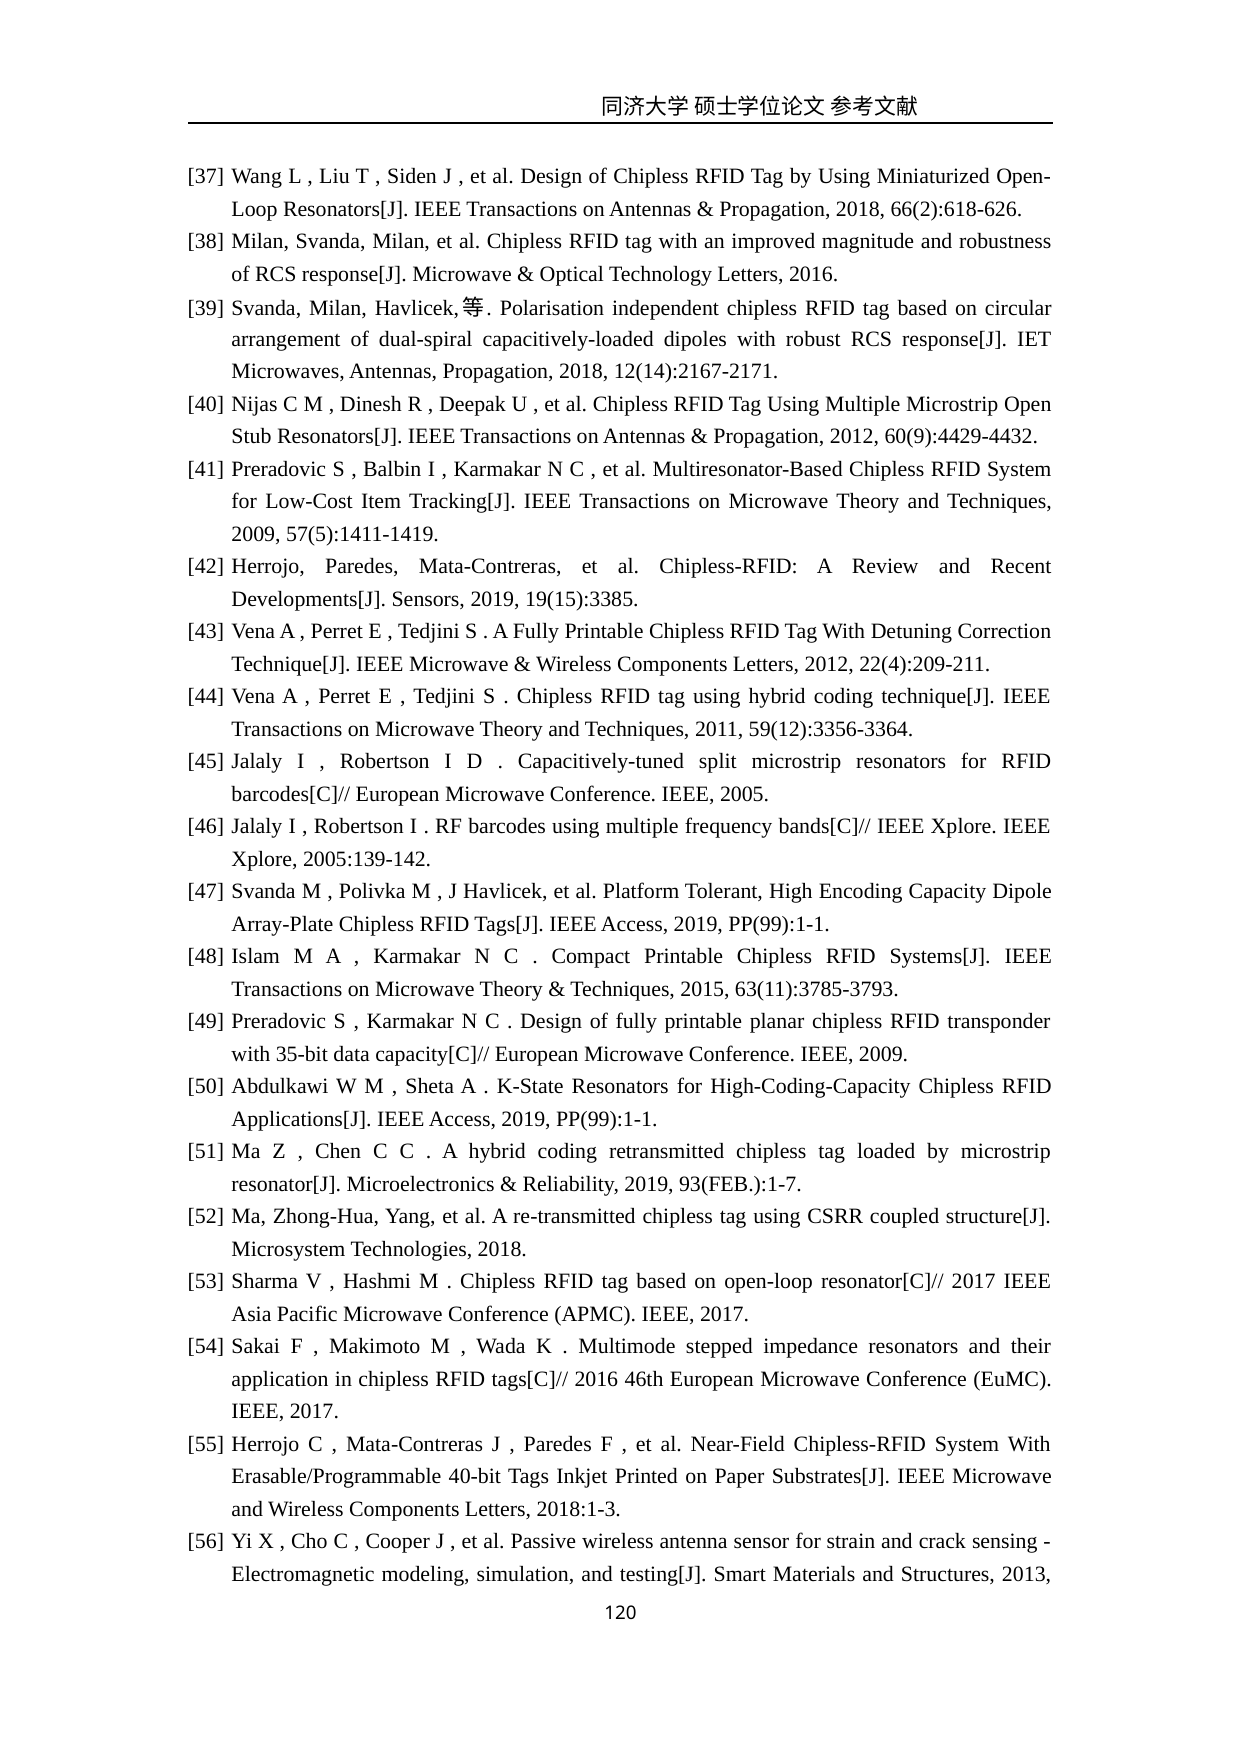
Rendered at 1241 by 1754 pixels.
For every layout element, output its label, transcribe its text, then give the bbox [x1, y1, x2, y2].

list Nijas C M , Dinesh R , Deepak U , et al. Chipless RFID Tag Using Multiple Microstrip Open Stub Resonators[J]. IEEE Transactions on Antennas & Propagation, 2012, 60(9):4429-4432. [187, 387, 1053, 452]
list Preradovic S , Karmakar N C . Design of fully printable planar chipless RFID transponder with 35-bit data capacity[C]// European Microwave Conference. IEEE, 2009. [187, 1005, 1053, 1070]
list Ma, Zhong-Hua, Yang, et al. A re-transmitted chipless tag using CSRR coupled structure[J]. Microsystem Technologies, 2018. [187, 1200, 1053, 1265]
list Abdulkawi W M , Sheta A . K-State Resonators for High-Coding-Capacity Chipless RFID Applications[J]. IEEE Access, 2019, PP(99):1-1. [187, 1070, 1053, 1135]
list Sharma V , Hashmi M . Chipless RFID tag based on open-loop resonator[C]// 2017 IEEE Asia Pacific Microwave Conference (APMC). IEEE, 2017. [187, 1265, 1053, 1330]
list Wang L , Liu T , Siden J , et al. Design of Chipless RFID Tag by Using Miniaturized Open-Loop Resonators[J]. IEEE Transactions on Antennas & Propagation, 2018, 66(2):618-626. [187, 160, 1053, 225]
list Svanda, Milan, Havlicek,等. Polarisation independent chipless RFID tag based on circular arrangement of dual-spiral capacitively-loaded dipoles with robust RCS response[J]. IET Microwaves, Antennas, Propagation, 2018, 12(14):2167-2171. [187, 290, 1053, 387]
list Jalaly I , Robertson I D . Capacitively-tuned split microstrip resonators for RFID barcodes[C]// European Microwave Conference. IEEE, 2005. [187, 745, 1053, 810]
list Vena A , Perret E , Tedjini S . A Fully Printable Chipless RFID Tag With Detuning Correction Technique[J]. IEEE Microwave & Wireless Components Letters, 2012, 22(4):209-211. [187, 615, 1053, 680]
list Preradovic S , Balbin I , Karmakar N C , et al. Multiresonator-Based Chipless RFID System for Low-Cost Item Tracking[J]. IEEE Transactions on Microwave Theory and Techniques, 2009, 57(5):1411-1419. [187, 452, 1053, 550]
list Jalaly I , Robertson I . RF barcodes using multiple frequency bands[C]// IEEE Xplore. IEEE Xplore, 2005:139-142. [187, 810, 1053, 875]
list Vena A , Perret E , Tedjini S . Chipless RFID tag using hybrid coding technique[J]. IEEE Transactions on Microwave Theory and Techniques, 2011, 59(12):3356-3364. [187, 680, 1053, 745]
list Islam M A , Karmakar N C . Compact Printable Chipless RFID Systems[J]. IEEE Transactions on Microwave Theory & Techniques, 2015, 63(11):3785-3793. [187, 940, 1053, 1005]
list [187, 1525, 1053, 1590]
list Sakai F , Makimoto M , Wada K . Multimode stepped impedance resonators and their application in chipless RFID tags[C]// 2016 46th European Microwave Conference (EuMC). IEEE, 2017. [187, 1330, 1053, 1427]
list Ma Z , Chen C C . A hybrid coding retransmitted chipless tag loaded by microstrip resonator[J]. Microelectronics & Reliability, 2019, 93(FEB.):1-7. [187, 1135, 1053, 1200]
list Svanda M , Polivka M , J Havlicek, et al. Platform Tolerant, High Encoding Capacity Dipole Array-Plate Chipless RFID Tags[J]. IEEE Access, 2019, PP(99):1-1. [187, 875, 1053, 940]
list Herrojo C , Mata-Contreras J , Paredes F , et al. Near-Field Chipless-RFID System With Erasable/Programmable 40-bit Tags Inkjet Printed on Paper Substrates[J]. IEEE Microwave and Wireless Components Letters, 2018:1-3. [187, 1427, 1053, 1525]
list Milan, Svanda, Milan, et al. Chipless RFID tag with an improved magnitude and robustness of RCS response[J]. Microwave & Optical Technology Letters, 2016. [187, 225, 1053, 290]
list Herrojo, Paredes, Mata-Contreras, et al. Chipless-RFID: A Review and Recent Developments[J]. Sensors, 2019, 19(15):3385. [187, 550, 1053, 615]
